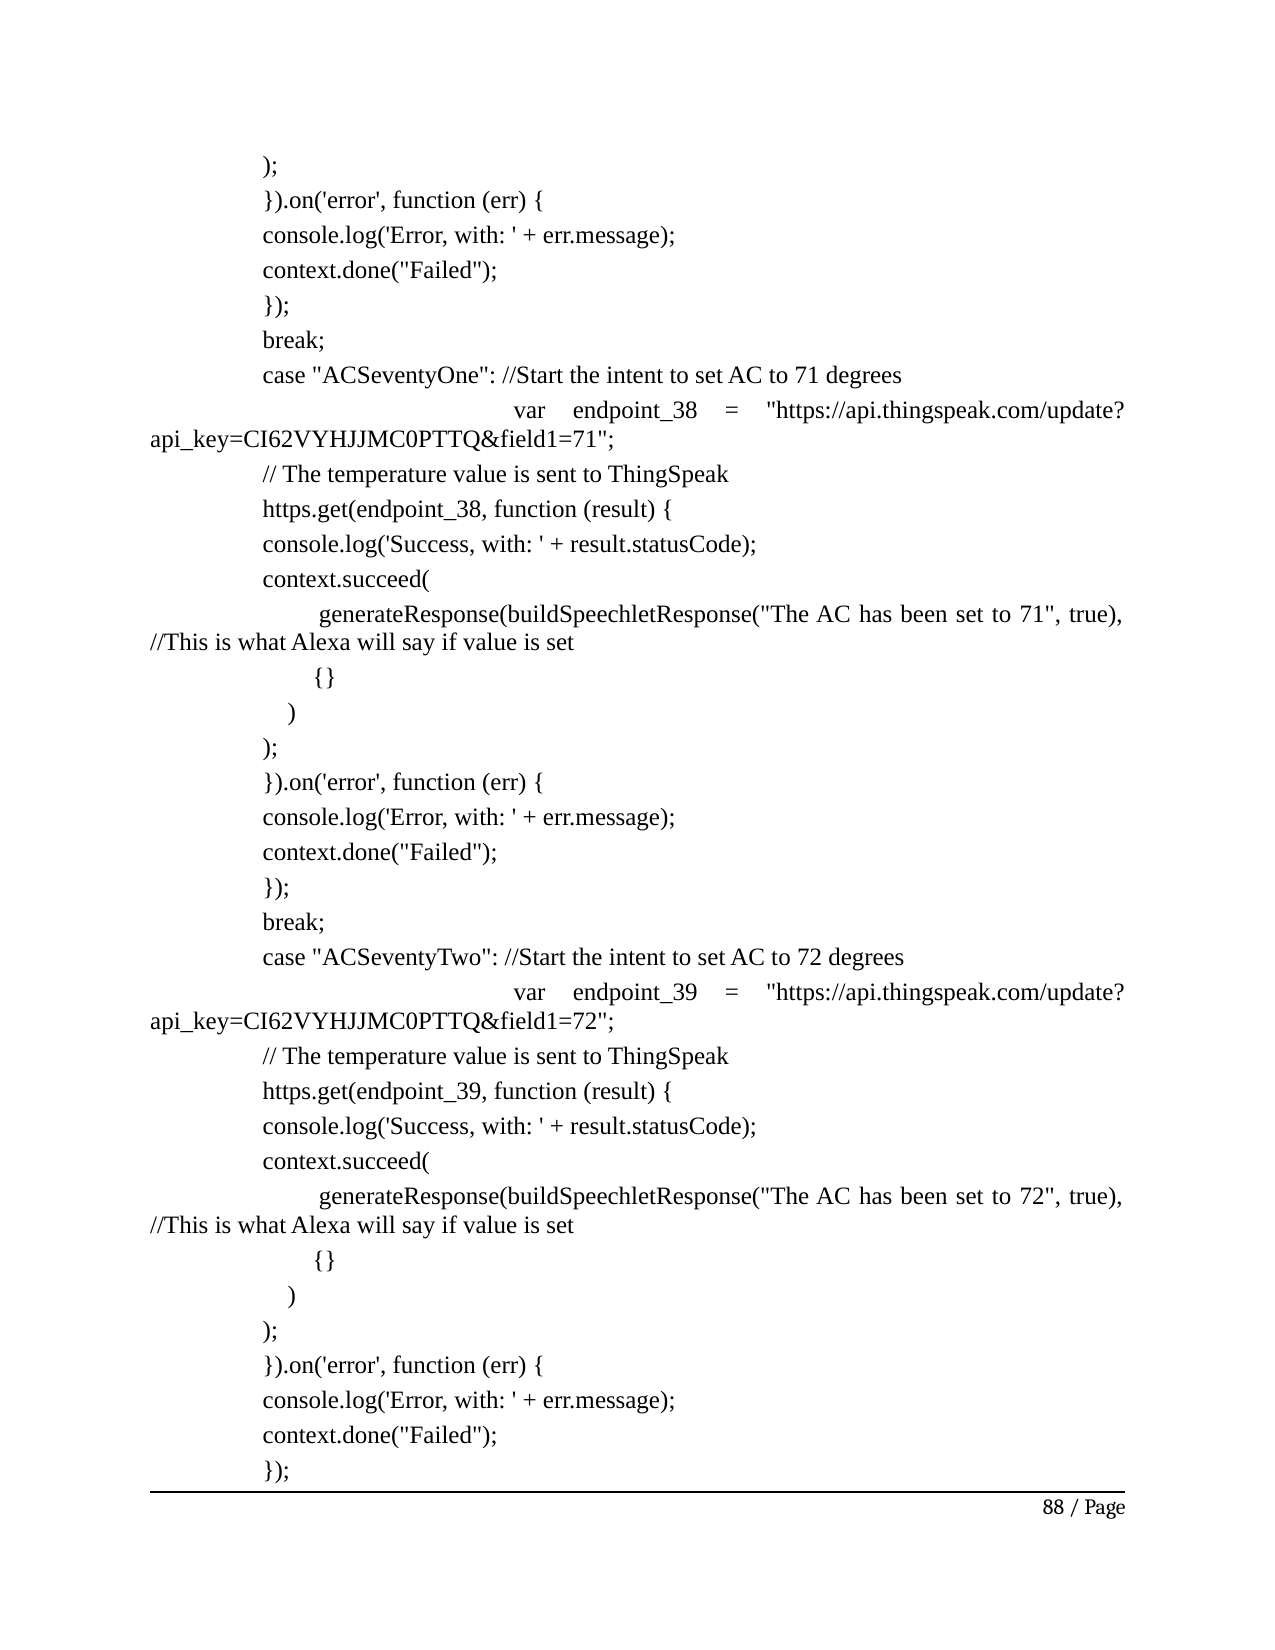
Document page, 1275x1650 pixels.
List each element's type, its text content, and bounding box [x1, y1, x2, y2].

text }).on('error', function (err) { [150, 185, 1125, 214]
text }).on('error', function (err) { [150, 1350, 1125, 1379]
text ); [150, 732, 1125, 761]
text {} [150, 1245, 1125, 1274]
text }); [150, 1455, 1125, 1484]
text var endpoint_39 = "https://api.thingspeak.com/update?api_key=CI62VYHJJMC0PTTQ&field1=72"; [150, 977, 1125, 1035]
text {} [150, 662, 1125, 691]
text context.done("Failed"); [150, 255, 1125, 284]
text }); [150, 872, 1125, 901]
text console.log('Success, with: ' + result.statusCode); [150, 1111, 1125, 1140]
text case "ACSeventyTwo": //Start the intent to set AC to 72 degrees [150, 942, 1125, 971]
text generateResponse(buildSpeechletResponse("The AC has been set to 72", true), //This is what Alexa will say if value is set [150, 1181, 1125, 1239]
text case "ACSeventyOne": //Start the intent to set AC to 71 degrees [150, 360, 1125, 389]
text console.log('Success, with: ' + result.statusCode); [150, 529, 1125, 557]
text break; [150, 907, 1125, 936]
text // The temperature value is sent to ThingSpeak [150, 1041, 1125, 1070]
text console.log('Error, with: ' + err.message); [150, 220, 1125, 249]
text context.done("Failed"); [150, 837, 1125, 866]
text context.done("Failed"); [150, 1420, 1125, 1449]
text }).on('error', function (err) { [150, 767, 1125, 796]
text ) [150, 697, 1125, 726]
text ); [150, 1315, 1125, 1344]
text // The temperature value is sent to ThingSpeak [150, 459, 1125, 487]
text var endpoint_38 = "https://api.thingspeak.com/update?api_key=CI62VYHJJMC0PTTQ&field1=71"; [150, 395, 1125, 452]
text console.log('Error, with: ' + err.message); [150, 1385, 1125, 1414]
text generateResponse(buildSpeechletResponse("The AC has been set to 71", true), //This is what Alexa will say if value is set [150, 599, 1125, 656]
text ); [150, 150, 1125, 179]
text console.log('Error, with: ' + err.message); [150, 802, 1125, 831]
text https.get(endpoint_39, function (result) { [150, 1076, 1125, 1105]
text context.succeed( [150, 1146, 1125, 1175]
text https.get(endpoint_38, function (result) { [150, 494, 1125, 522]
text ) [150, 1280, 1125, 1309]
text break; [150, 325, 1125, 354]
text }); [150, 290, 1125, 319]
text context.succeed( [150, 564, 1125, 592]
